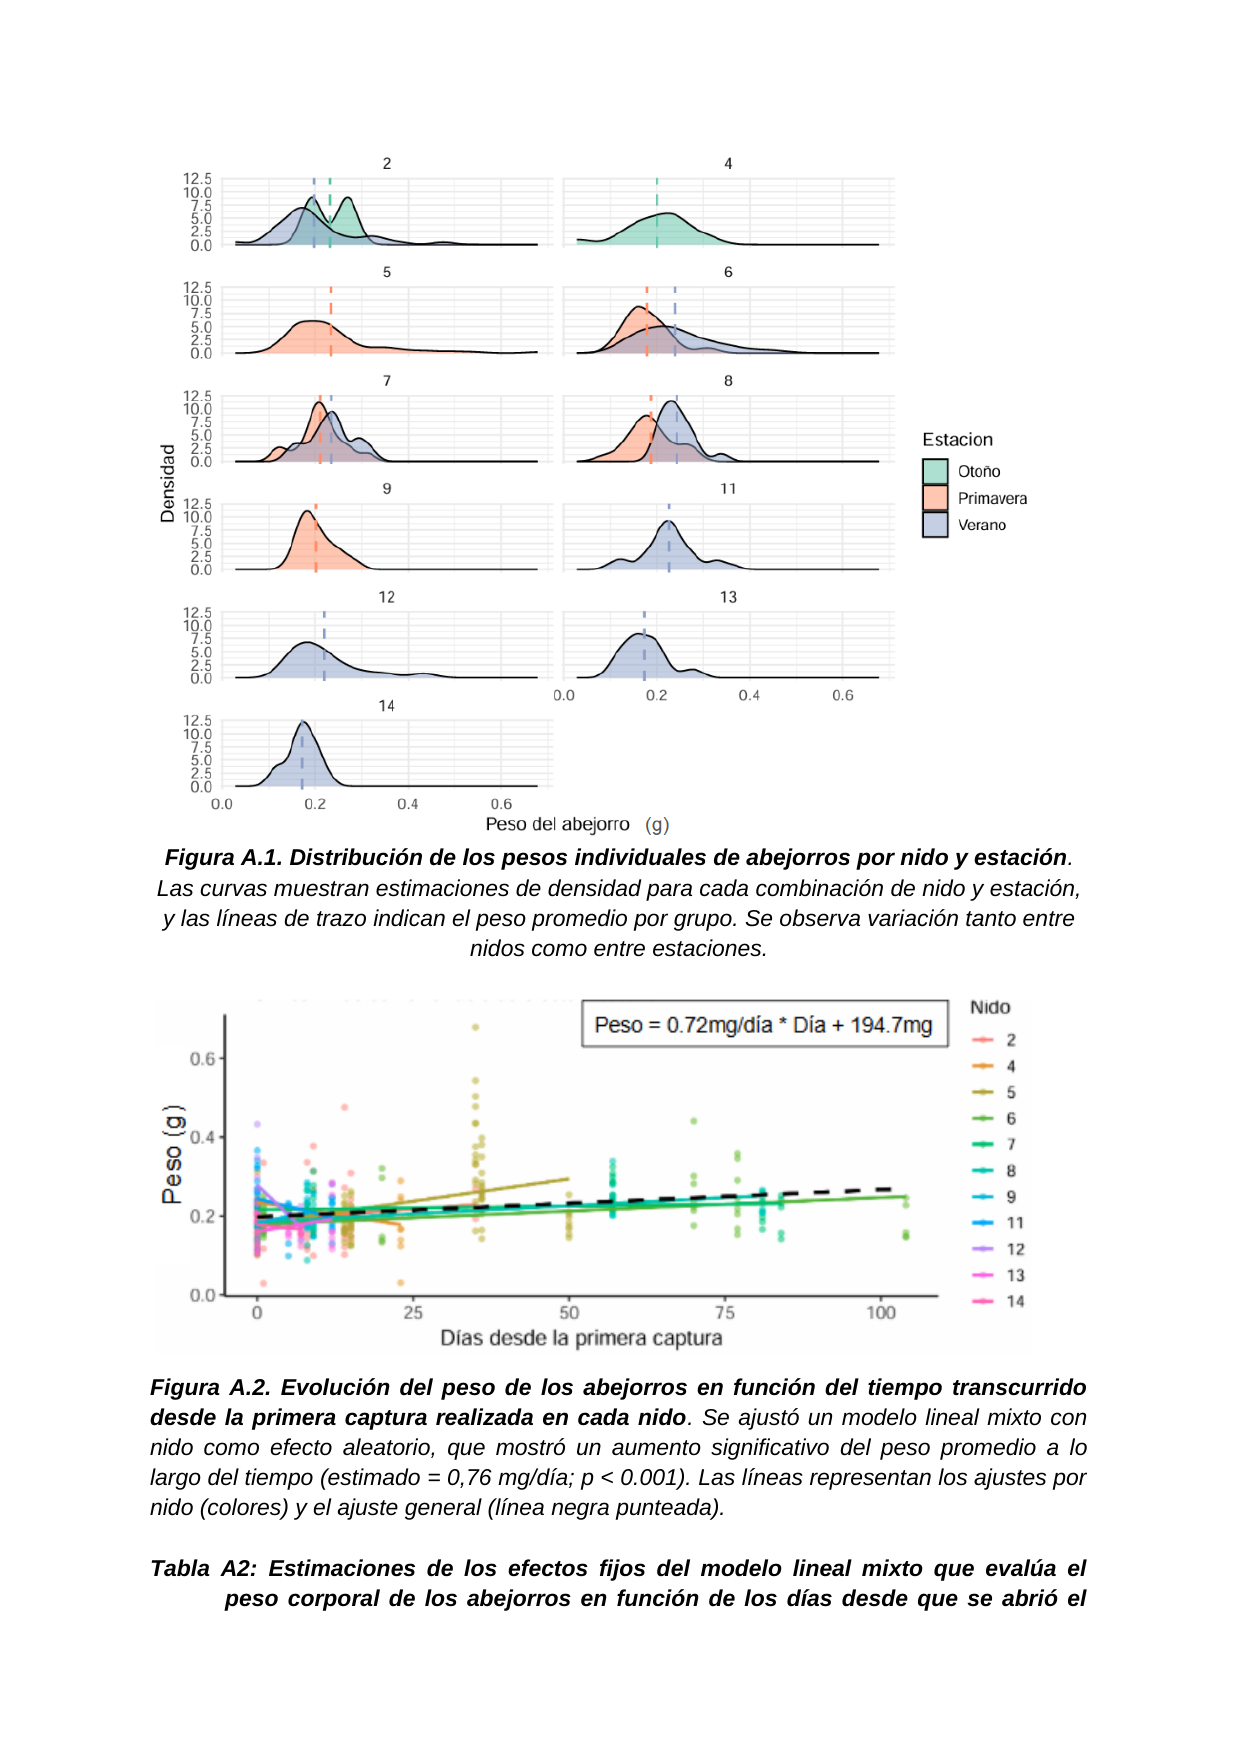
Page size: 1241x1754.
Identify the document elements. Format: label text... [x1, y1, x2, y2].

text Figura A.1. Distribución de los pesos individuales de abejorros por nido y estación. Las curvas muestran estimaciones de densidad para cada combinación de nido y estación, y las líneas de trazo indican el peso promedio por grupo. Se observa variación tanto entre nidos como entre estaciones. [150, 844, 1090, 961]
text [150, 1555, 1090, 1611]
picture [150, 964, 1044, 1366]
picture [150, 150, 1041, 841]
